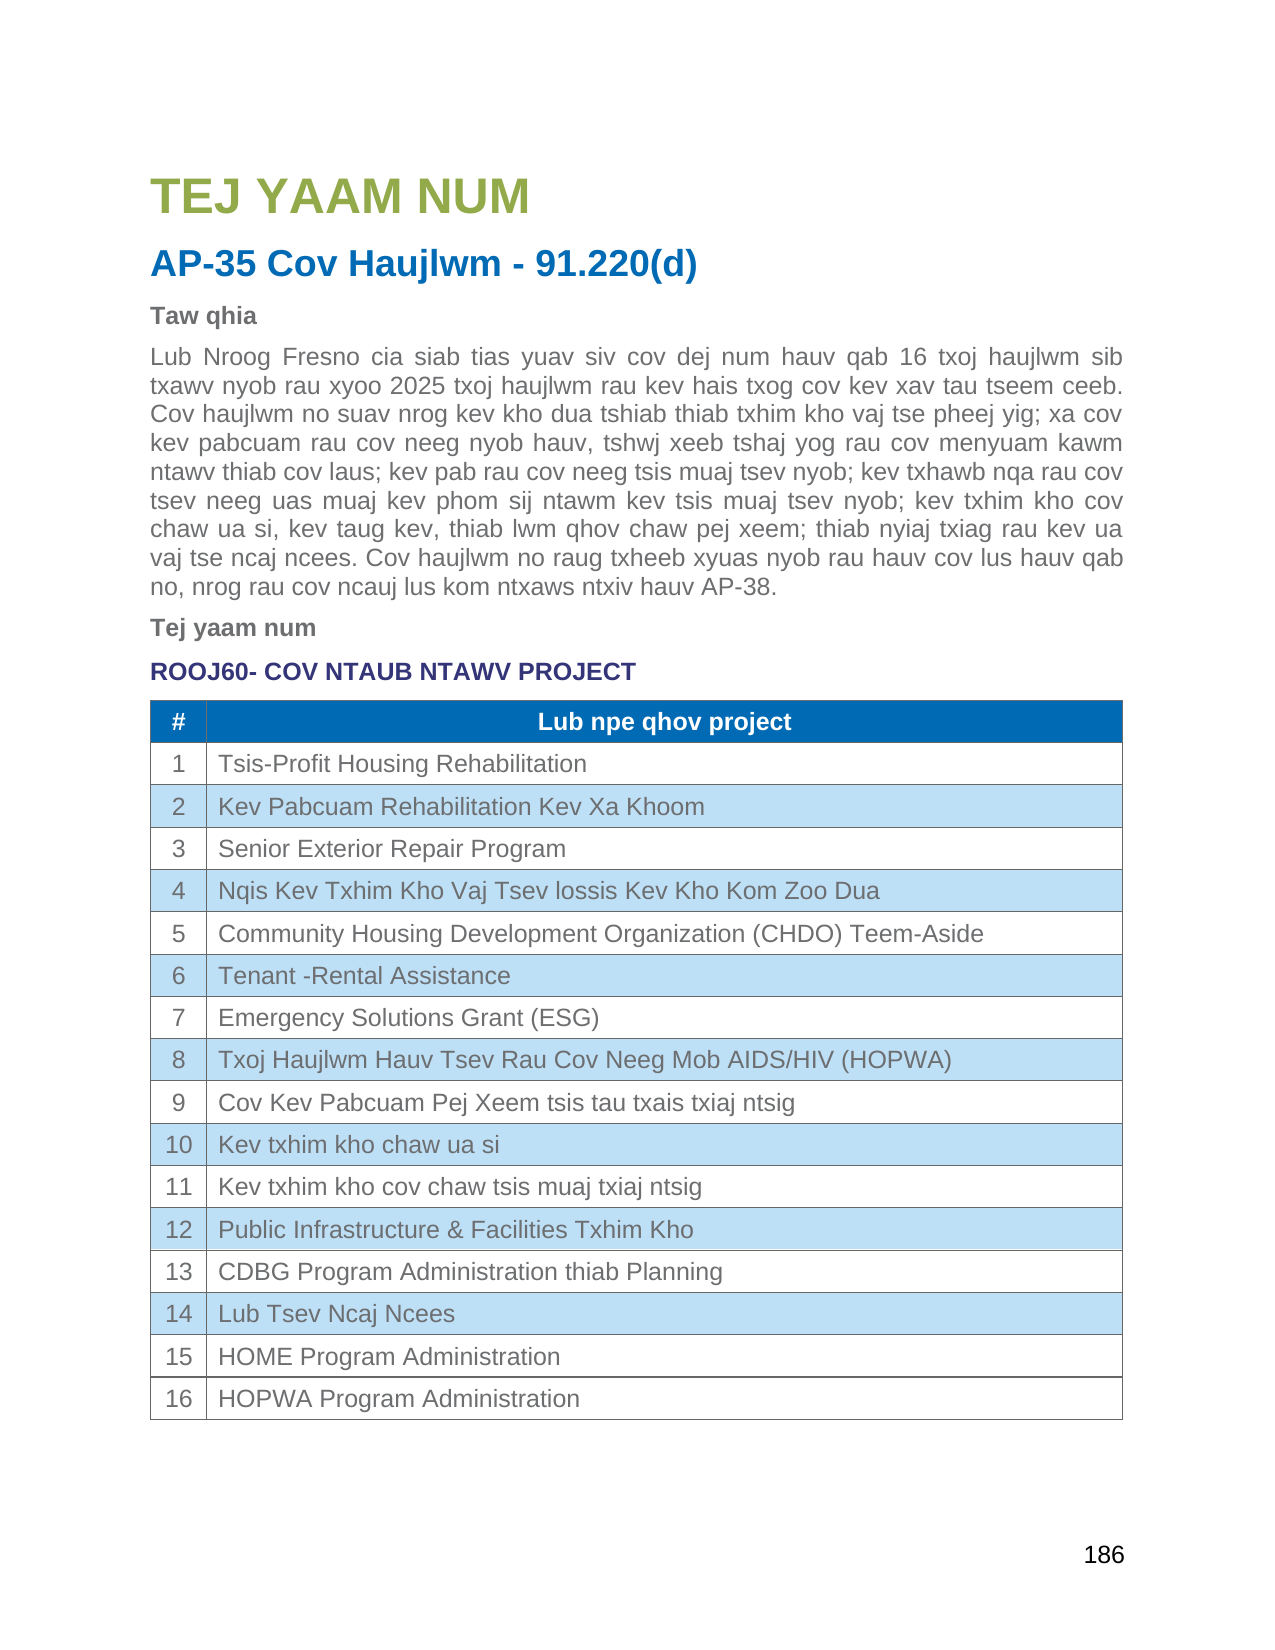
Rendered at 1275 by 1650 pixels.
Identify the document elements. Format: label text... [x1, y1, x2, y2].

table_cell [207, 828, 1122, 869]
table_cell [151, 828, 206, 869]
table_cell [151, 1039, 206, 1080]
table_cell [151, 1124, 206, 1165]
title Rooj60- Cov ntaub ntawv project [150, 656, 1125, 685]
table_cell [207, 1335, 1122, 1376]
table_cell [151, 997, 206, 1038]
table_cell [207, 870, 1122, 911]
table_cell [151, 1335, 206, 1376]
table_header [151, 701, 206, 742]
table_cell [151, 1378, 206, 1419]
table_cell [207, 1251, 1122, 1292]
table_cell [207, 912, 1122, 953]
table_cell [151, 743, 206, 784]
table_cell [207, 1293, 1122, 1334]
text Lub Nroog Fresno cia siab tias yuav siv cov dej num hauv qab 16 txoj haujlwm sib txawv nyob rau xyoo 2025 txoj haujlwm rau kev hais txog cov kev xav tau tseem ceeb. Cov haujlwm no suav nrog kev kho dua tshiab thiab txhim kho vaj tse pheej yig; xa cov kev pabcuam rau cov neeg nyob hauv, tshwj xeeb tshaj yog rau cov menyuam kawm ntawv thiab cov laus; kev pab rau cov neeg tsis muaj tsev nyob; kev txhawb nqa rau cov tsev neeg uas muaj kev phom sij ntawm kev tsis muaj tsev nyob; kev txhim kho cov chaw ua si, kev taug kev, thiab lwm qhov chaw pej xeem; thiab nyiaj txiag rau kev ua vaj tse ncaj ncees. Cov haujlwm no raug txheeb xyuas nyob rau hauv cov lus hauv qab no, nrog rau cov ncauj lus kom ntxaws ntxiv hauv AP-38. [150, 342, 1125, 601]
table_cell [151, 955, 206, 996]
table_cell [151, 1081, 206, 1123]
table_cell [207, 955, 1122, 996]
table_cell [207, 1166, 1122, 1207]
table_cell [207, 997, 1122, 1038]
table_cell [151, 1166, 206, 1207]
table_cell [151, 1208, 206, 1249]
text Taw qhia [150, 301, 1125, 329]
subtitle Tej yaam num [150, 167, 1125, 224]
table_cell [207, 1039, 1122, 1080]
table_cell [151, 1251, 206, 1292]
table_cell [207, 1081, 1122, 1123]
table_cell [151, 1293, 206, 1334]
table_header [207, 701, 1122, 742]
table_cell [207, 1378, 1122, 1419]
text Tej yaam num [150, 613, 1125, 642]
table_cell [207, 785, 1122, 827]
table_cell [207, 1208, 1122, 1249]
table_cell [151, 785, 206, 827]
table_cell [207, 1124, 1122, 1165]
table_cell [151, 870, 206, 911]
subtitle AP-35 Cov Haujlwm - 91.220(d) [150, 241, 1125, 284]
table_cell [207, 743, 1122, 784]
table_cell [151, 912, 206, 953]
